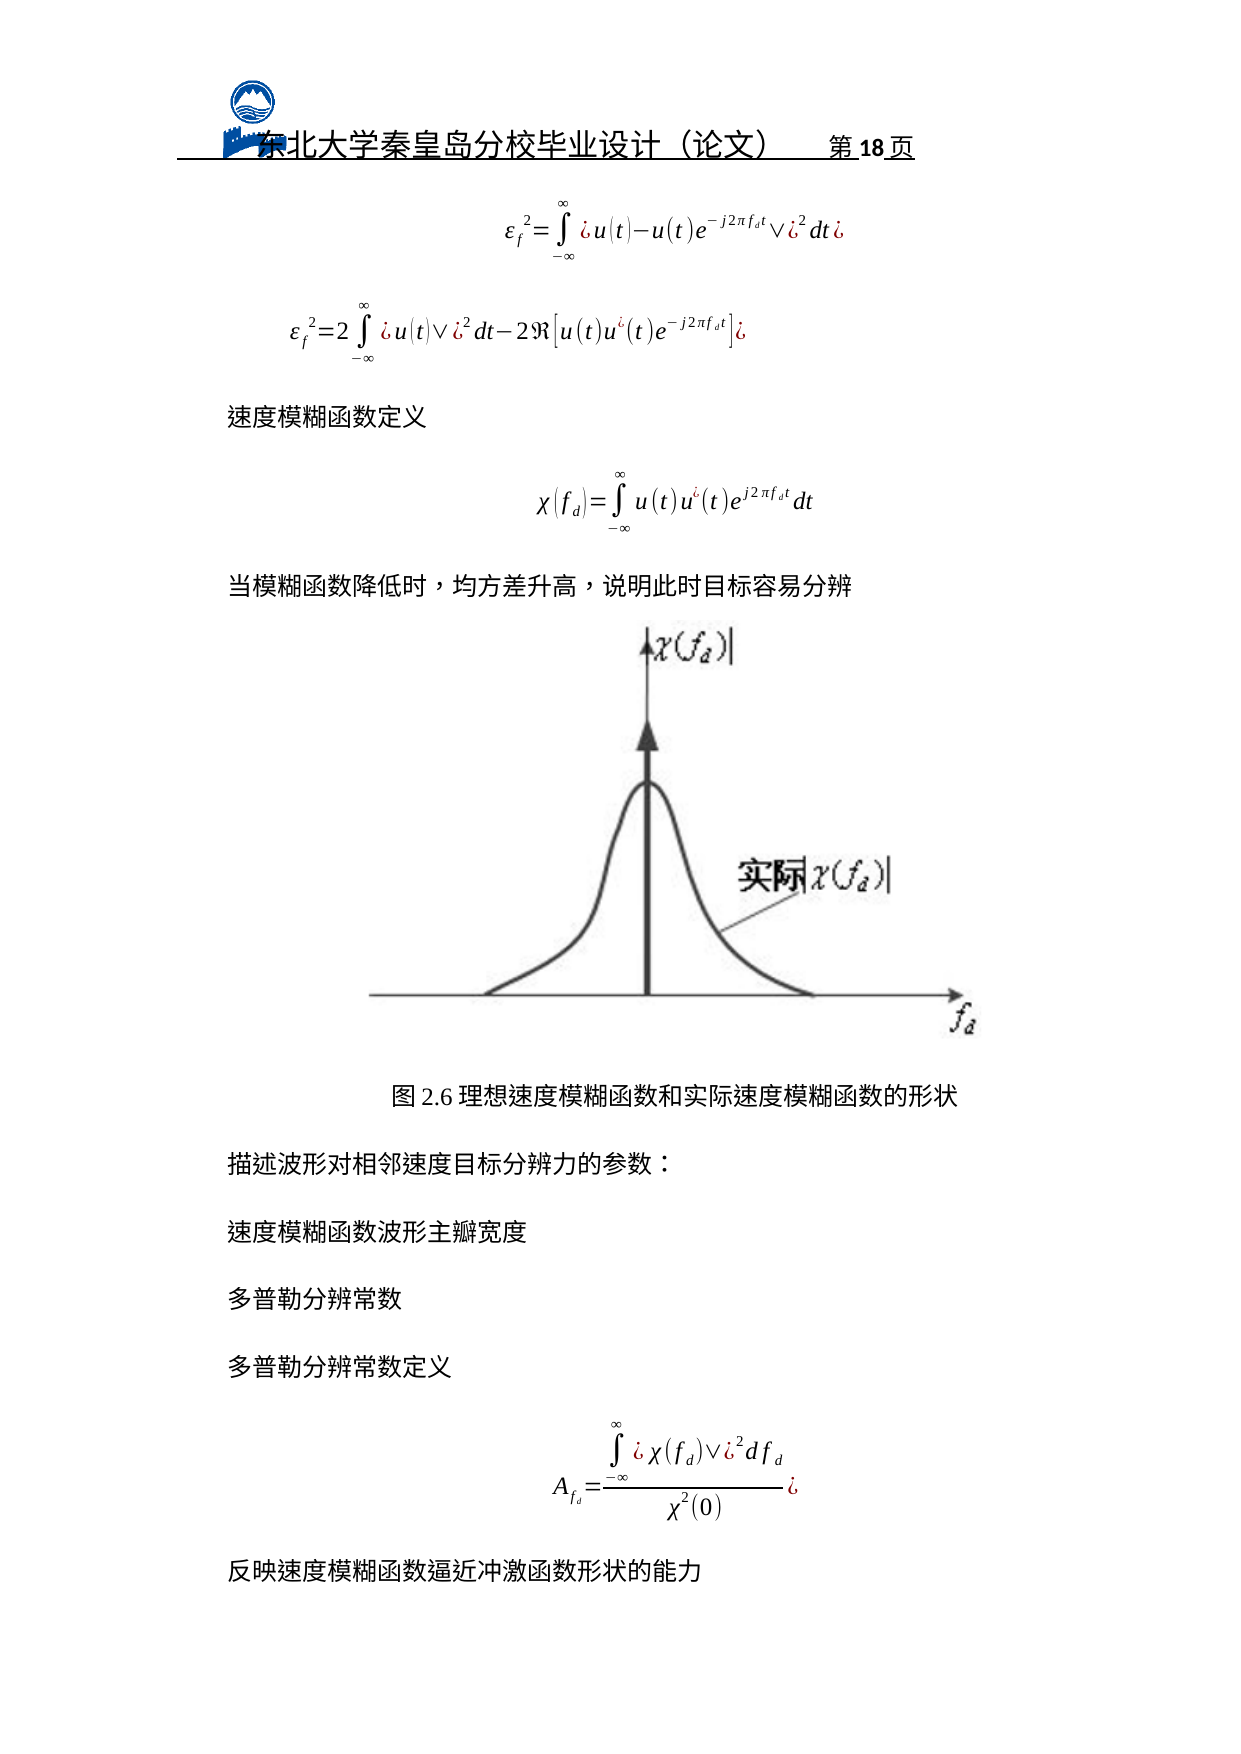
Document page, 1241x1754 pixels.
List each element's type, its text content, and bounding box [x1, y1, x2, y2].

text 反映速度模糊函数逼近冲激函数形状的能力 [177, 1537, 1122, 1605]
text 多普勒分辨常数定义 [177, 1333, 1122, 1401]
text 描述波形对相邻速度目标分辨力的参数： [177, 1129, 1122, 1197]
picture [214, 79, 292, 158]
text 图2.6 理想速度模糊函数和实际速度模糊函数的形状 [177, 1061, 1122, 1129]
text 速度模糊函数波形主瓣宽度 [177, 1197, 1122, 1265]
text 当模糊函数降低时，均方差升高，说明此时目标容易分辨 [177, 552, 1122, 620]
picture [363, 620, 986, 1045]
text 多普勒分辨常数 [177, 1265, 1122, 1333]
text 速度模糊函数定义 [177, 382, 1122, 450]
